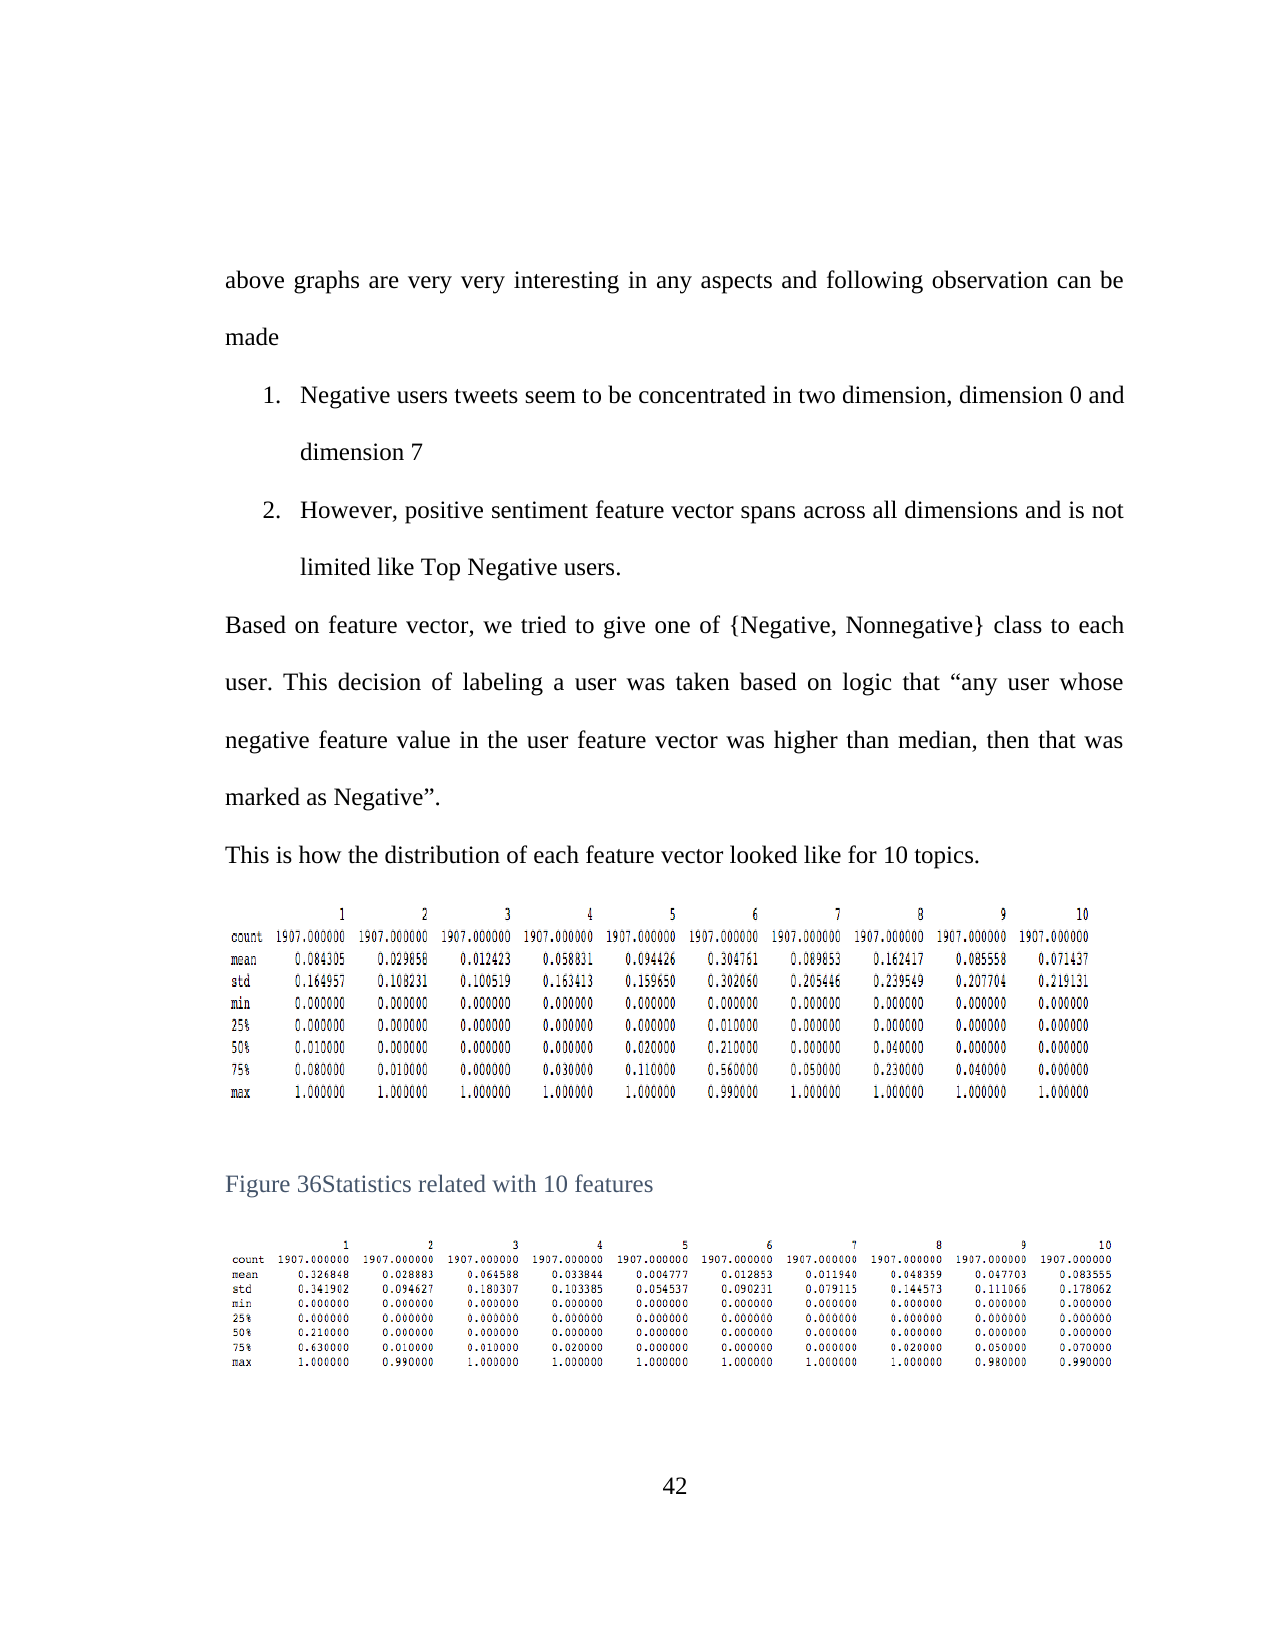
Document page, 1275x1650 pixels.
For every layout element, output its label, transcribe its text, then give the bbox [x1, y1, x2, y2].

picture [225, 1218, 1125, 1459]
text above graphs are very very interesting in any aspects and following observation can be made [225, 265, 1125, 351]
text Based on feature vector, we tried to give one of {Negative, Nonnegative} class to each user. This decision of labeling a user was taken based on logic that “any user whose negative feature value in the user feature vector was higher than median, then that was marked as Negative”. [225, 610, 1125, 811]
list However, positive sentiment feature vector spans across all dimensions and is not limited like Top Negative users. [262, 495, 1125, 581]
text Figure 36Statistics related with 10 features [225, 1169, 1125, 1198]
text This is how the distribution of each feature vector looked like for 10 topics. [225, 840, 1125, 869]
list Negative users tweets seem to be concentrated in two dimension, dimension 0 and dimension 7 [262, 380, 1125, 466]
picture [225, 897, 1125, 1141]
